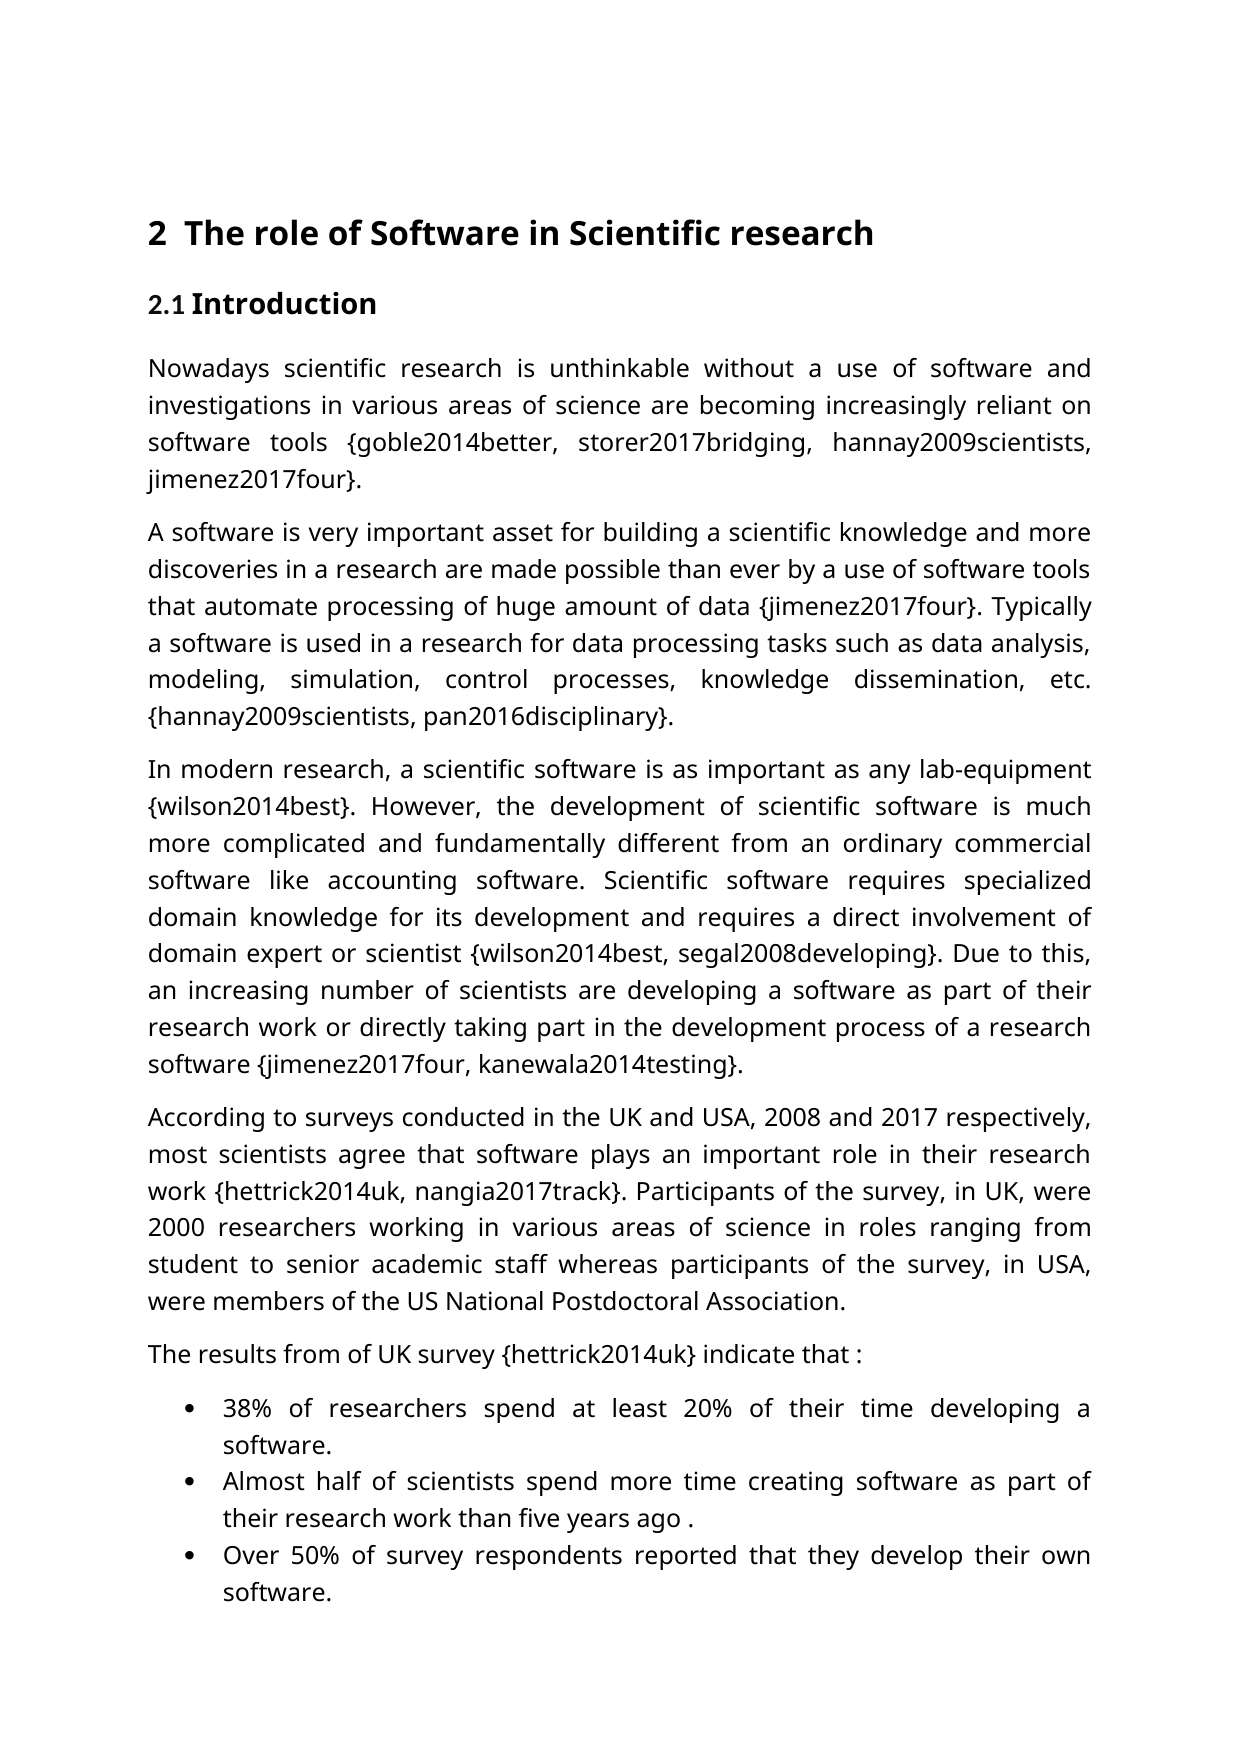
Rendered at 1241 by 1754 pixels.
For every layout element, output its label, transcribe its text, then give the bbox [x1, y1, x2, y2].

list 38% of researchers spend at least 20% of their time developing a software. [185, 1391, 1093, 1461]
subtitle The role of Software in Scientific research [148, 209, 1093, 255]
list Over 50% of survey respondents reported that they develop their own software. [185, 1538, 1093, 1608]
text Nowadays scientific research is unthinkable without a use of software and investigations in various areas of science are becoming increasingly reliant on software tools {goble2014better, storer2017bridging, hannay2009scientists, jimenez2017four}. [148, 351, 1093, 496]
text The results from of UK survey {hettrick2014uk} indicate that : [148, 1337, 1093, 1371]
text According to surveys conducted in the UK and USA, 2008 and 2017 respectively, most scientists agree that software plays an important role in their research work {hettrick2014uk, nangia2017track}. Participants of the survey, in UK, were 2000 researchers working in various areas of science in roles ranging from student to senior academic staff whereas participants of the survey, in USA, were members of the US National Postdoctoral Association. [148, 1100, 1093, 1318]
text A software is very important asset for building a scientific knowledge and more discoveries in a research are made possible than ever by a use of software tools that automate processing of huge amount of data {jimenez2017four}. Typically a software is used in a research for data processing tasks such as data analysis, modeling, simulation, control processes, knowledge dissemination, etc. {hannay2009scientists, pan2016disciplinary}. [148, 515, 1093, 733]
list Almost half of scientists spend more time creating software as part of their research work than five years ago . [185, 1464, 1093, 1535]
subtitle Introduction [148, 283, 1093, 323]
text In modern research, a scientific software is as important as any lab-equipment {wilson2014best}. However, the development of scientific software is much more complicated and fundamentally different from an ordinary commercial software like accounting software. Scientific software requires specialized domain knowledge for its development and requires a direct involvement of domain expert or scientist {wilson2014best, segal2008developing}. Due to this, an increasing number of scientists are developing a software as part of their research work or directly taking part in the development process of a research software {jimenez2017four, kanewala2014testing}. [148, 752, 1093, 1080]
